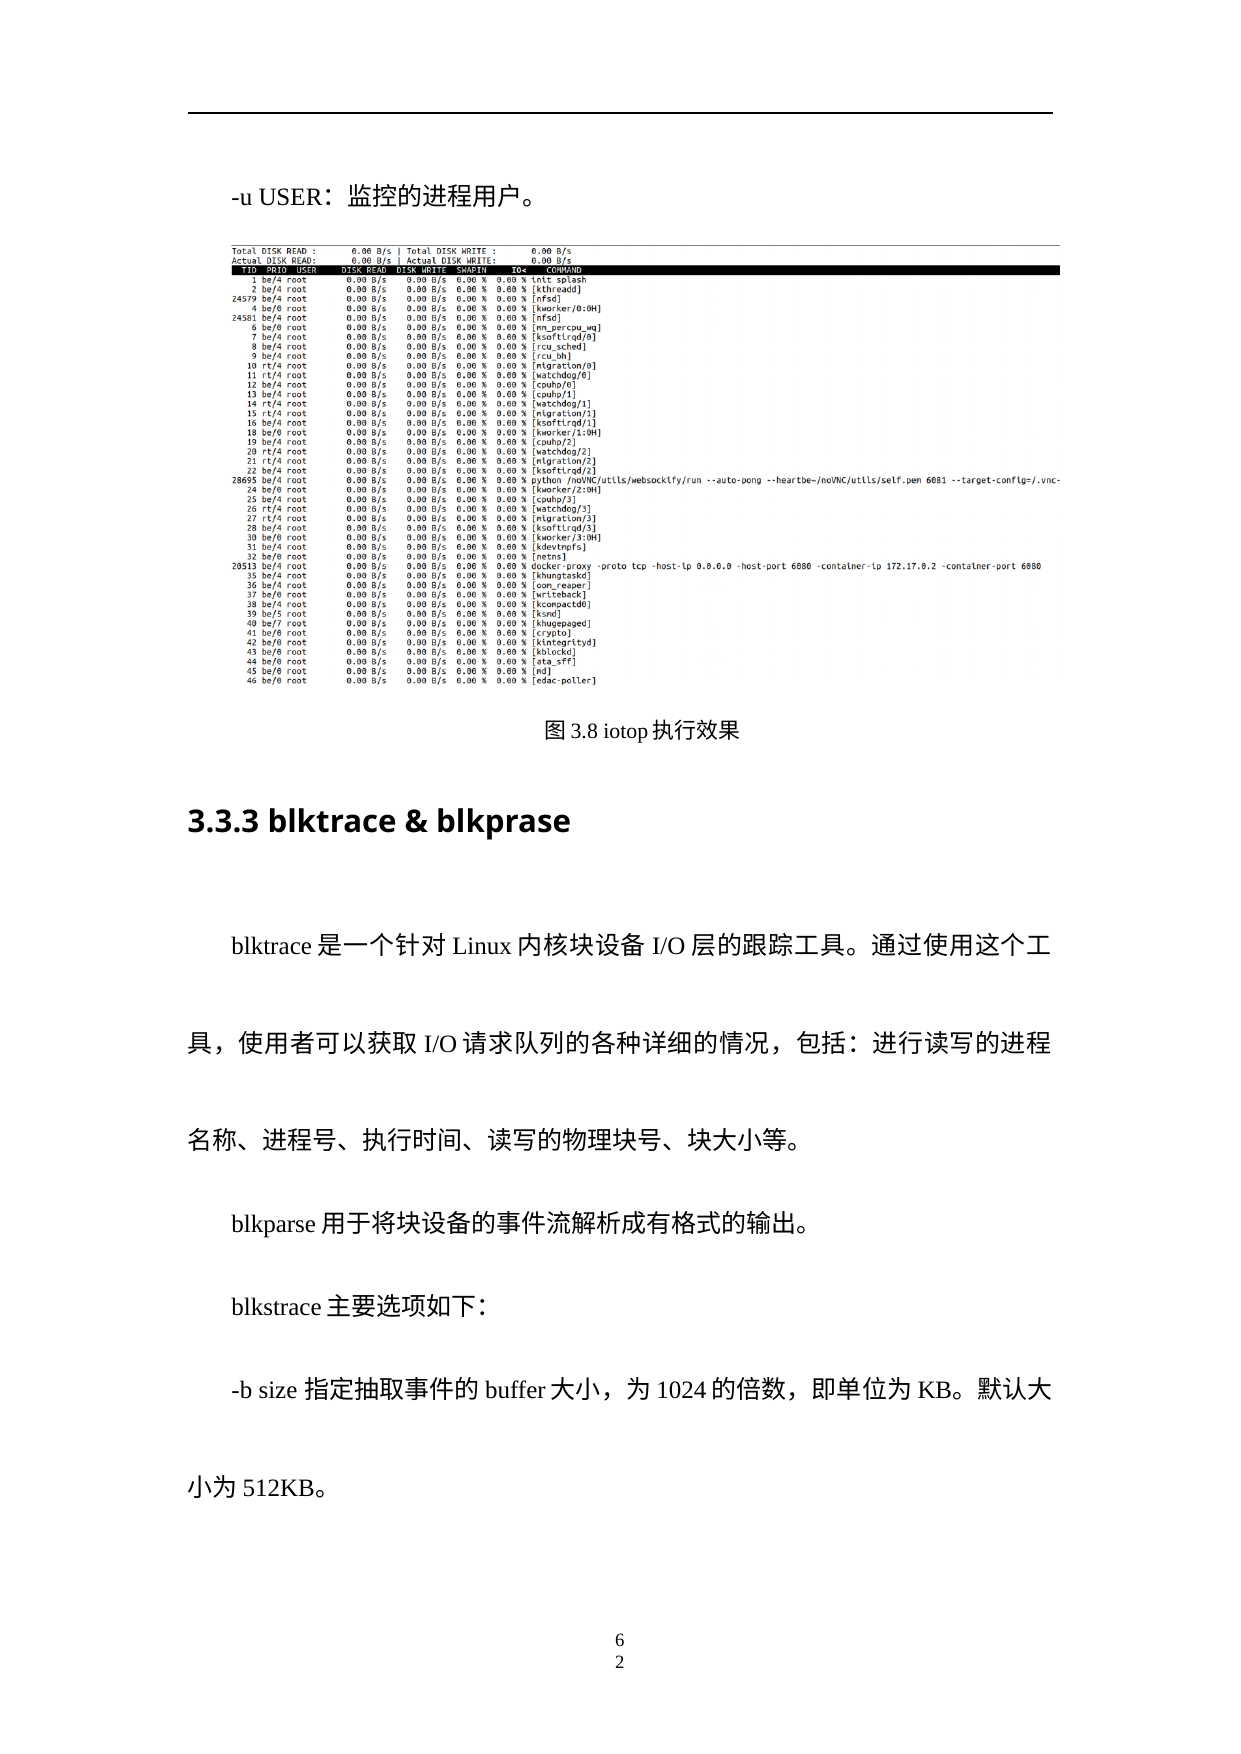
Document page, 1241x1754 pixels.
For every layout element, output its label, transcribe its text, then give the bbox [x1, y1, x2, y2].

list 图3.8 iotop执行效果 [187, 713, 1053, 745]
picture [231, 245, 1060, 685]
list -u USER：监控的进程用户。 [187, 162, 1053, 227]
subtitle 3.3.3 blktrace & blkprase [187, 788, 1053, 853]
list blkparse用于将块设备的事件流解析成有格式的输出。 [187, 1189, 1053, 1254]
list blktrace是一个针对Linux内核块设备I/O层的跟踪工具。通过使用这个工具，使用者可以获取I/O请求队列的各种详细的情况，包括：进行读写的进程名称、进程号、执行时间、读写的物理块号、块大小等。 [187, 911, 1053, 1171]
list blkstrace主要选项如下： [187, 1272, 1053, 1337]
list -b size 指定抽取事件的buffer大小，为1024的倍数，即单位为KB。默认大小为512KB。 [187, 1356, 1053, 1518]
